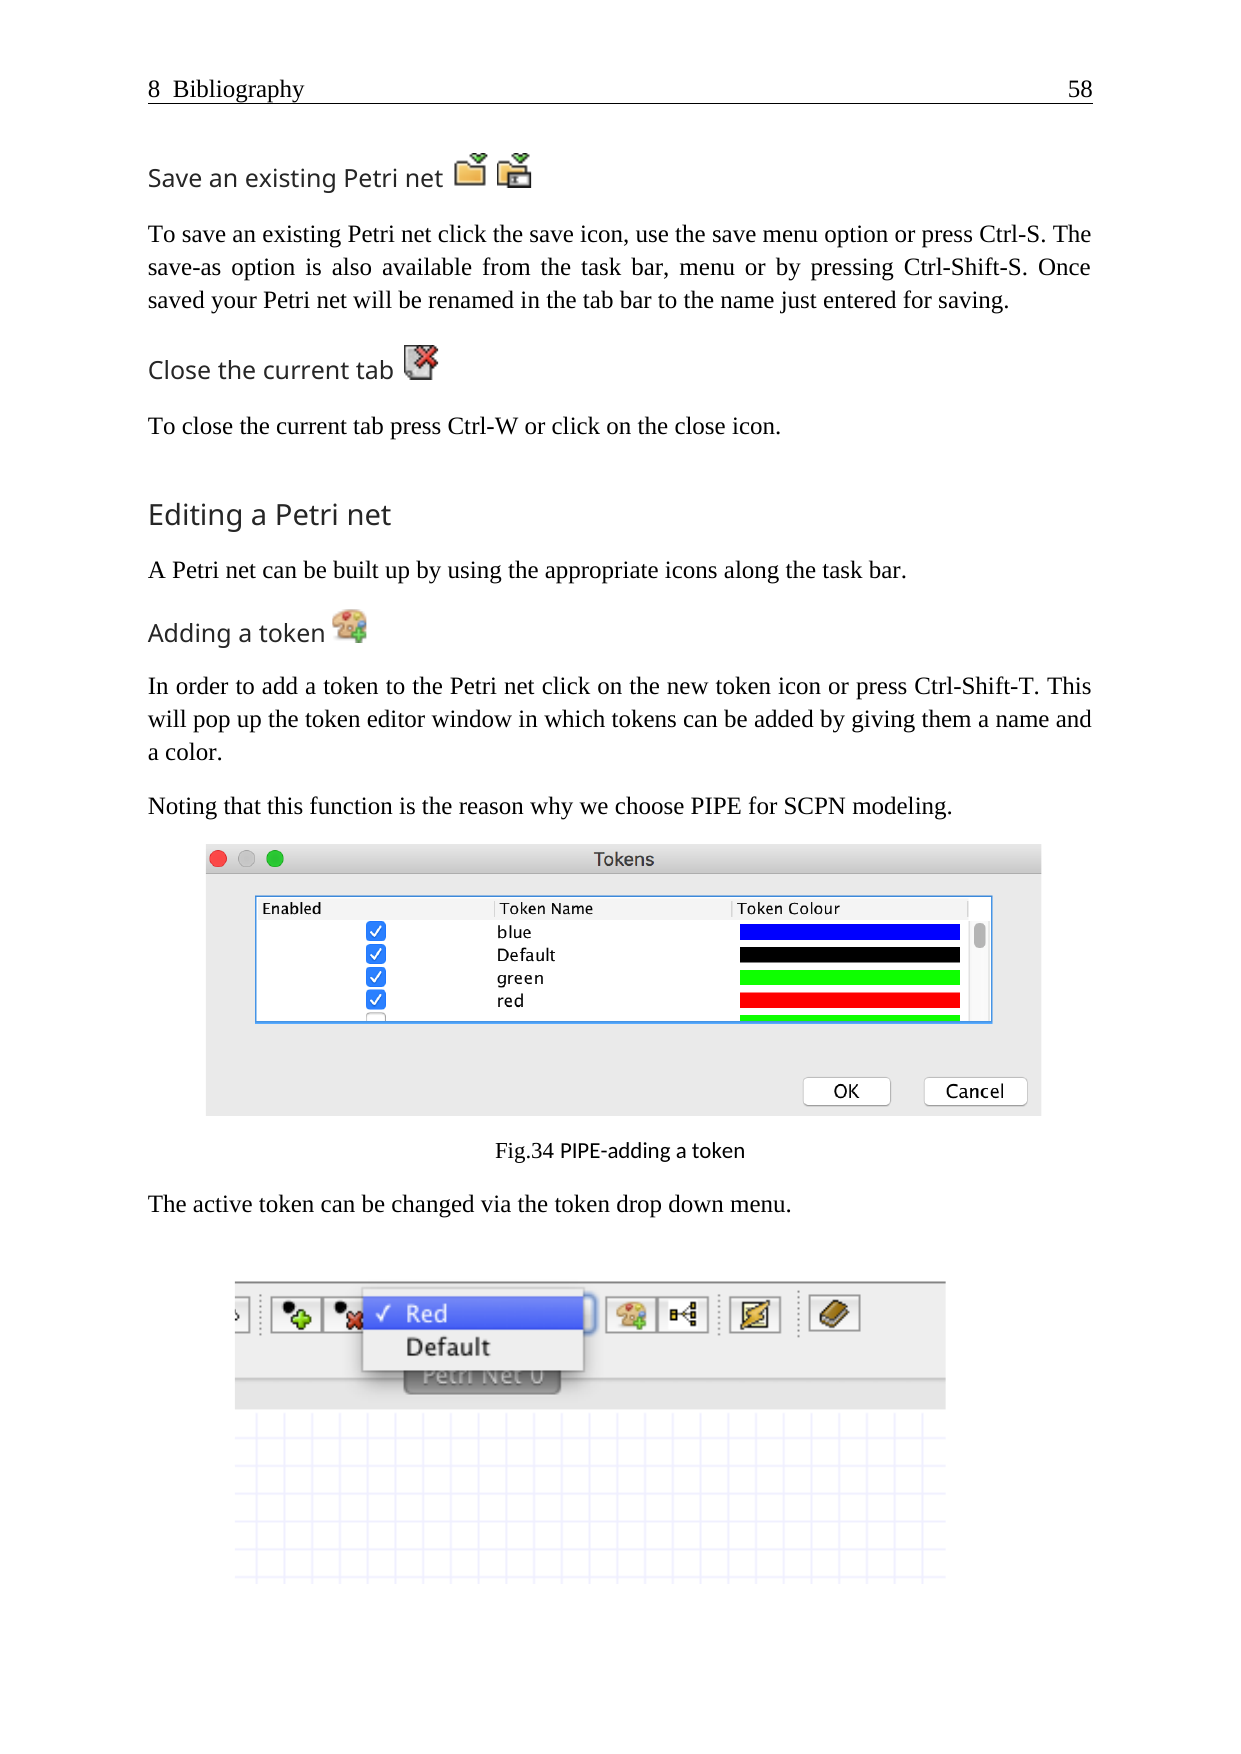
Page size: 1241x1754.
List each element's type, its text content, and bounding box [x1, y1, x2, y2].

picture [404, 345, 439, 380]
text Close the current tab [148, 339, 1093, 390]
picture [497, 153, 532, 188]
text Adding a token [148, 608, 1093, 650]
picture [453, 153, 488, 188]
picture [234, 1243, 946, 1584]
text Editing a Petri net [148, 465, 1093, 534]
text To save an existing Petri net click the save icon, use the save menu option or press Ctrl-S. The save-as option is also available from the task bar, menu or by pressing Ctrl-Shift-S. Once saved your Petri net will be renamed in the tab bar to the name just entered for saving. [148, 219, 1093, 314]
text Fig.34 PIPE-adding a token [148, 1136, 1093, 1164]
text A Petri net can be built up by using the appropriate icons along the task bar. [148, 555, 1093, 583]
text Save an existing Petri net [148, 148, 1093, 199]
text In order to add a token to the Petri net click on the new token icon or press Ctrl-Shift-T. This will pop up the token editor window in which tokens can be added by giving them a name and a color. [148, 671, 1093, 766]
text The active token can be changed via the token drop down menu. [148, 1189, 1093, 1218]
picture [205, 844, 1042, 1116]
text Noting that this function is the reason why we choose PIPE for SCPN modeling. [148, 791, 1093, 819]
picture [332, 608, 367, 643]
text To close the current tab press Ctrl-W or click on the close icon. [148, 411, 1093, 440]
